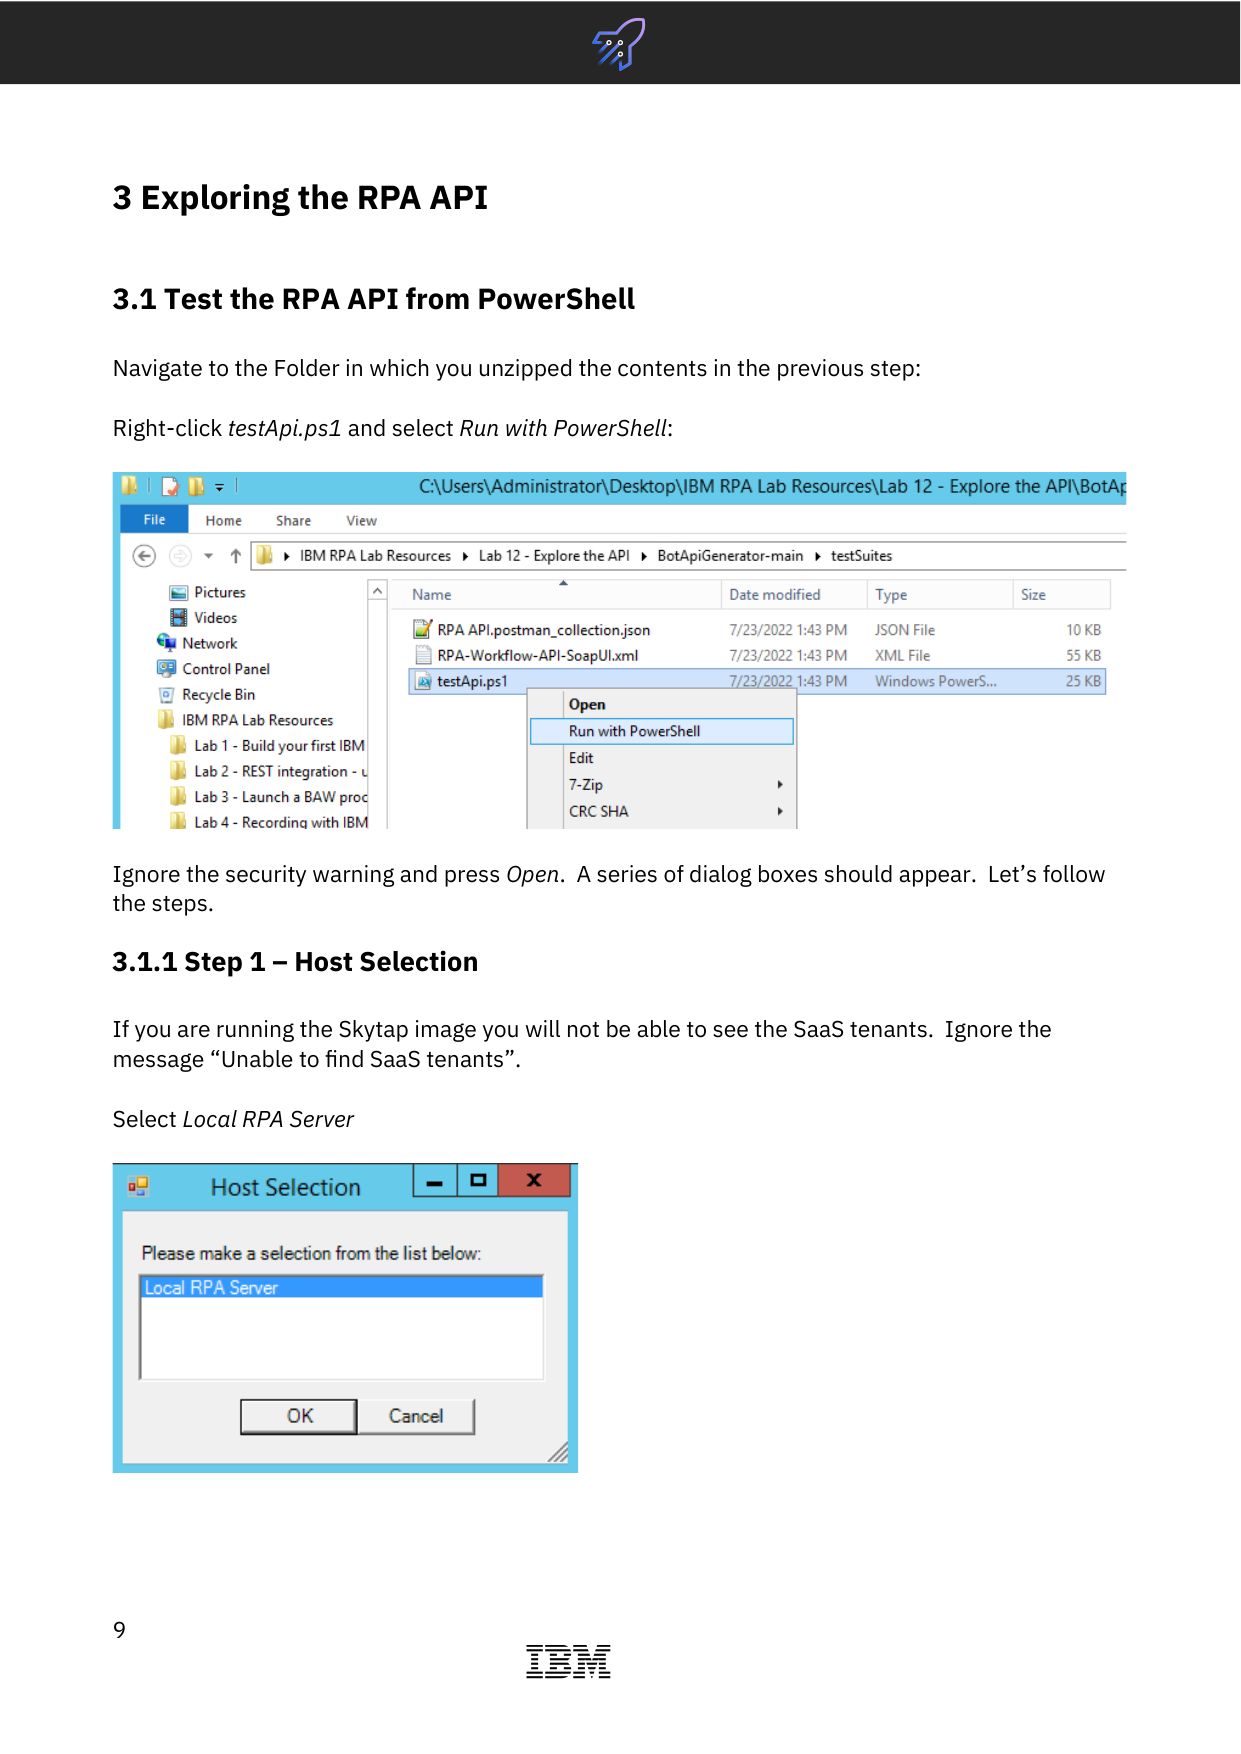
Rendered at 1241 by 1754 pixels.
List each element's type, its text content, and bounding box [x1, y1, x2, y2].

text Ignore the security warning and press Open. A series of dialog boxes should appear. Let’s follow the steps. [112, 858, 1128, 918]
text If you are running the Skytap image you will not be able to see the SaaS tenants. Ignore the message “Unable to find SaaS tenants”. [112, 1014, 1128, 1074]
subtitle Step 1 – Host Selection [112, 943, 1128, 978]
text Navigate to the Folder in which you unzipped the contents in the previous step: [112, 353, 1128, 383]
picture [112, 1163, 579, 1473]
picture [526, 1645, 611, 1679]
subtitle Test the RPA API from PowerShell [112, 279, 1128, 317]
picture [112, 472, 1127, 829]
subtitle Exploring the RPA API [112, 175, 1128, 218]
text Right-click testApi.ps1 and select Run with PowerShell: [112, 413, 1128, 443]
text Select Local RPA Server [112, 1104, 1128, 1133]
picture [588, 14, 649, 75]
